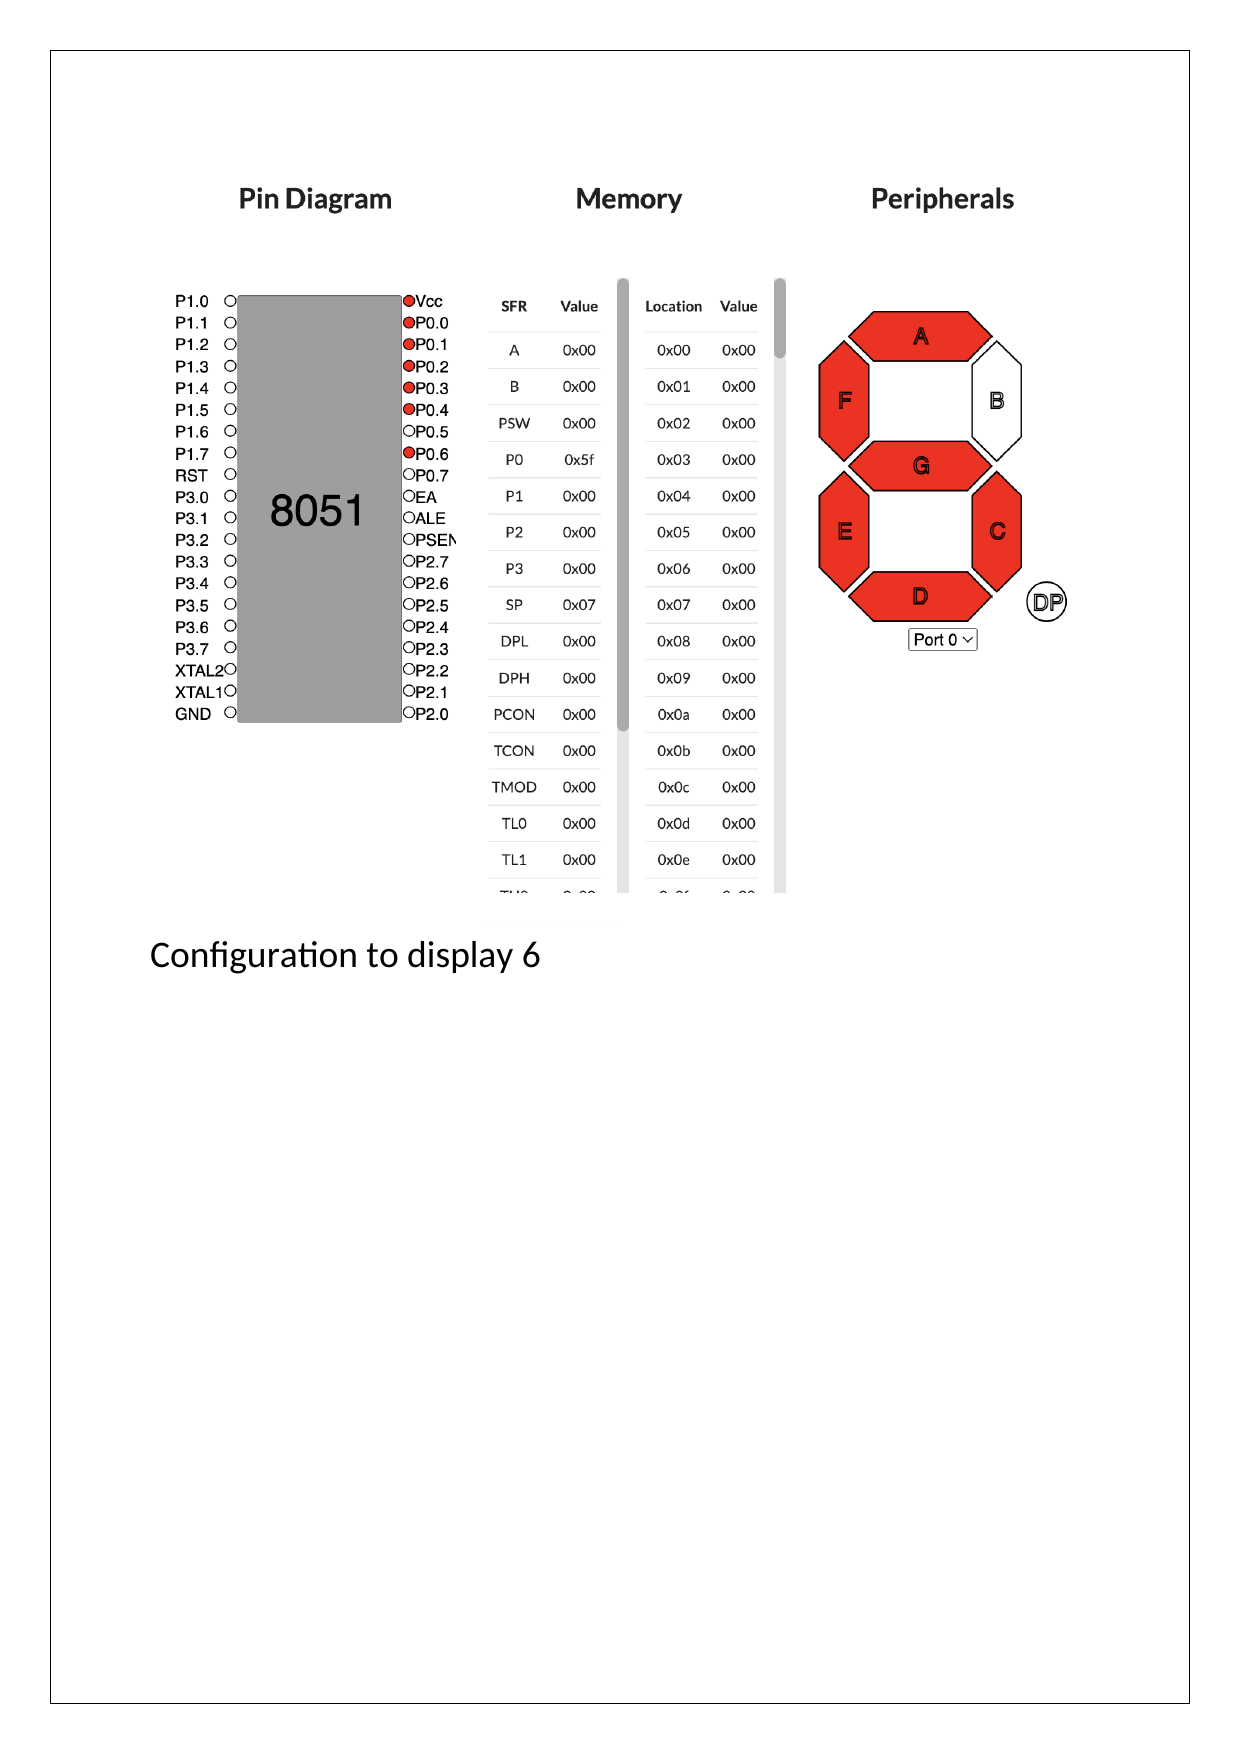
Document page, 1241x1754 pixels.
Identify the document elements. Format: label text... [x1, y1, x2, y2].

text Configuration to display 6 [150, 928, 1090, 977]
picture [150, 150, 1091, 928]
